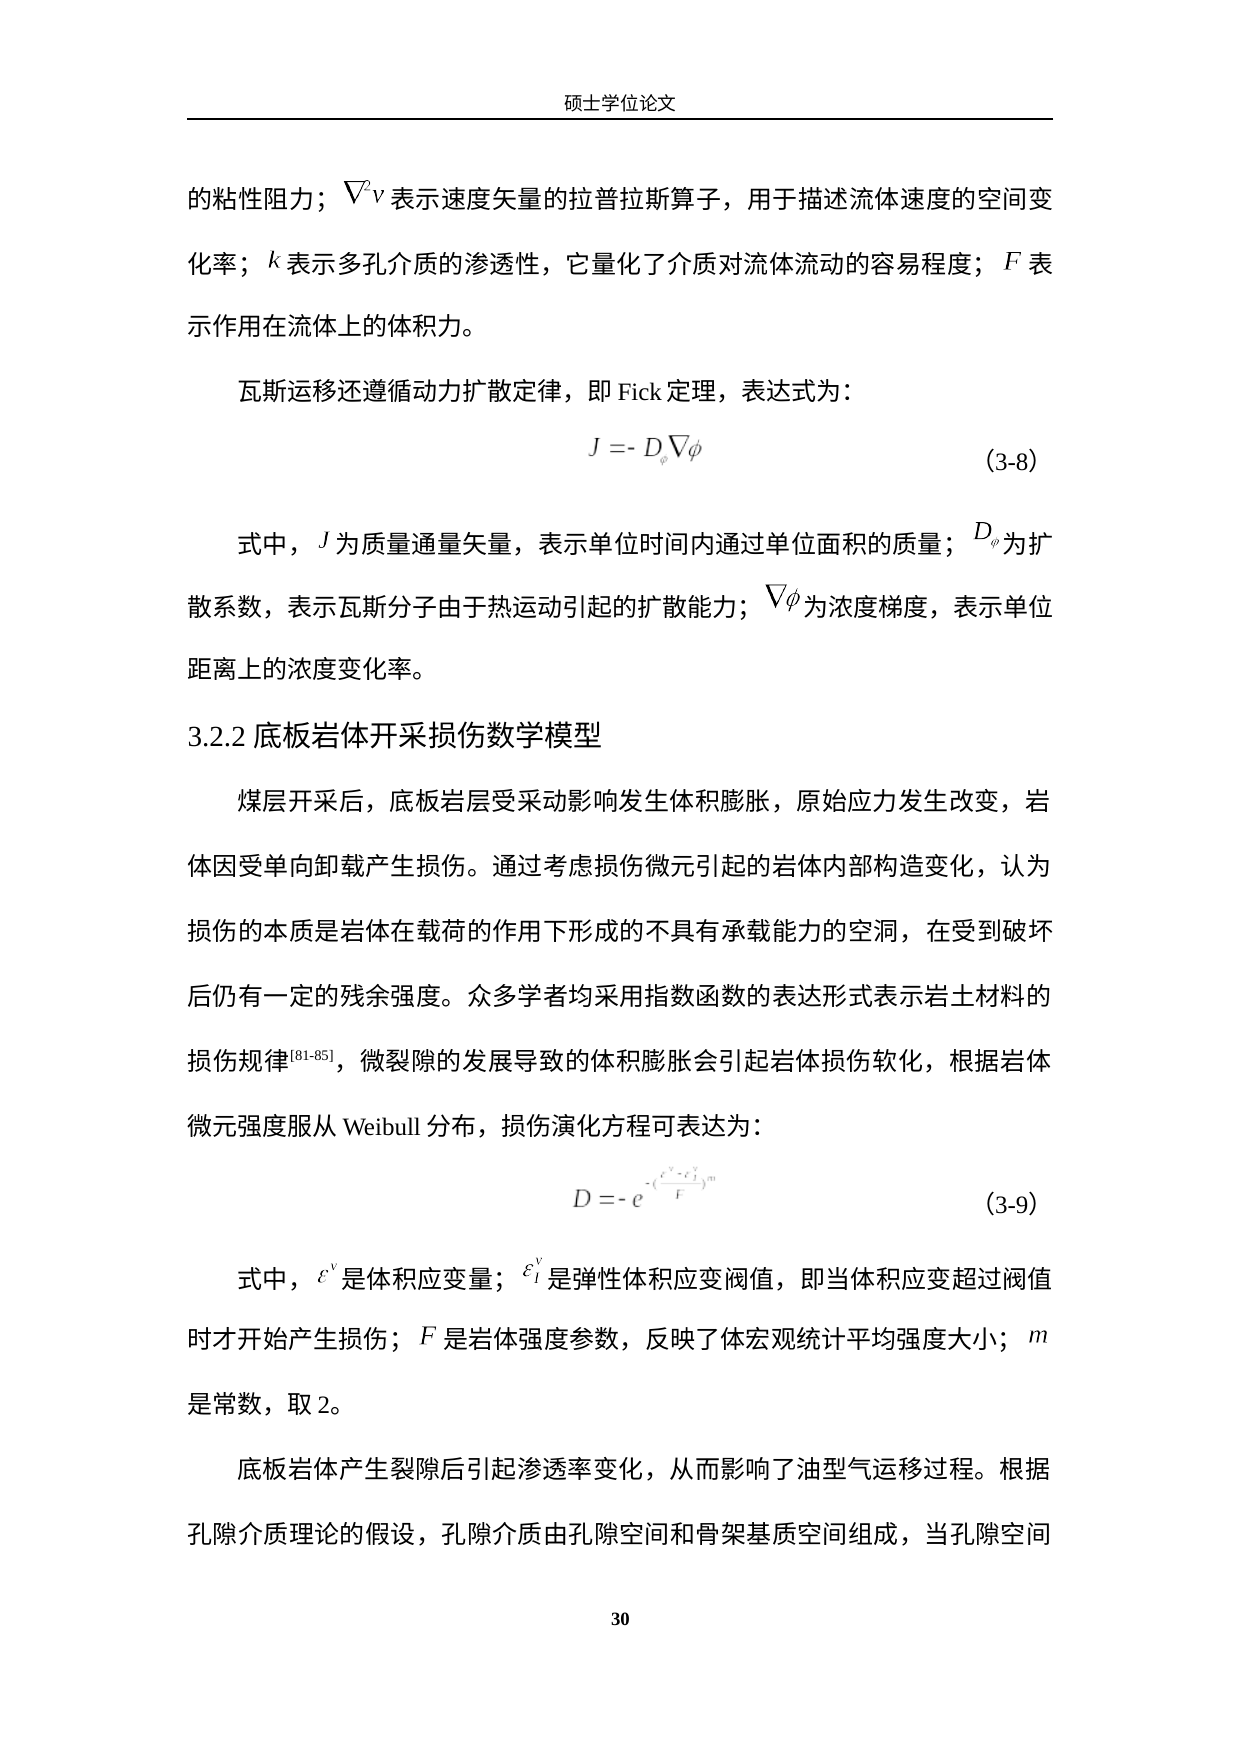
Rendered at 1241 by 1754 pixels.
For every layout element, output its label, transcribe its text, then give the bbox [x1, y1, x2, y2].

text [187, 1435, 1053, 1565]
text 煤层开采后，底板岩层受采动影响发生体积膨胀，原始应力发生改变，岩体因受单向卸载产生损伤。通过考虑损伤微元引起的岩体内部构造变化，认为损伤的本质是岩体在载荷的作用下形成的不具有承载能力的空洞，在受到破坏后仍有一定的残余强度。众多学者均采用指数函数的表达形式表示岩土材料的损伤规律[81-85]，微裂隙的发展导致的体积膨胀会引起岩体损伤软化，根据岩体微元强度服从Weibull分布，损伤演化方程可表达为： [187, 767, 1053, 1157]
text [187, 162, 1053, 357]
text 式中，为质量通量矢量，表示单位时间内通过单位面积的质量；为扩散系数，表示瓦斯分子由于热运动引起的扩散能力；为浓度梯度，表示单位距离上的浓度变化率。 [187, 505, 1053, 700]
list 底板岩体开采损伤数学模型 [187, 713, 1053, 754]
text 瓦斯运移还遵循动力扩散定律，即Fick定理，表达式为： [187, 357, 1053, 422]
text （3-9） [187, 1157, 1053, 1222]
text （3-8） [187, 422, 1053, 487]
text 式中，是体积应变量；是弹性体积应变阀值，即当体积应变超过阀值时才开始产生损伤；是岩体强度参数，反映了体宏观统计平均强度大小；是常数，取2。 [187, 1240, 1053, 1435]
